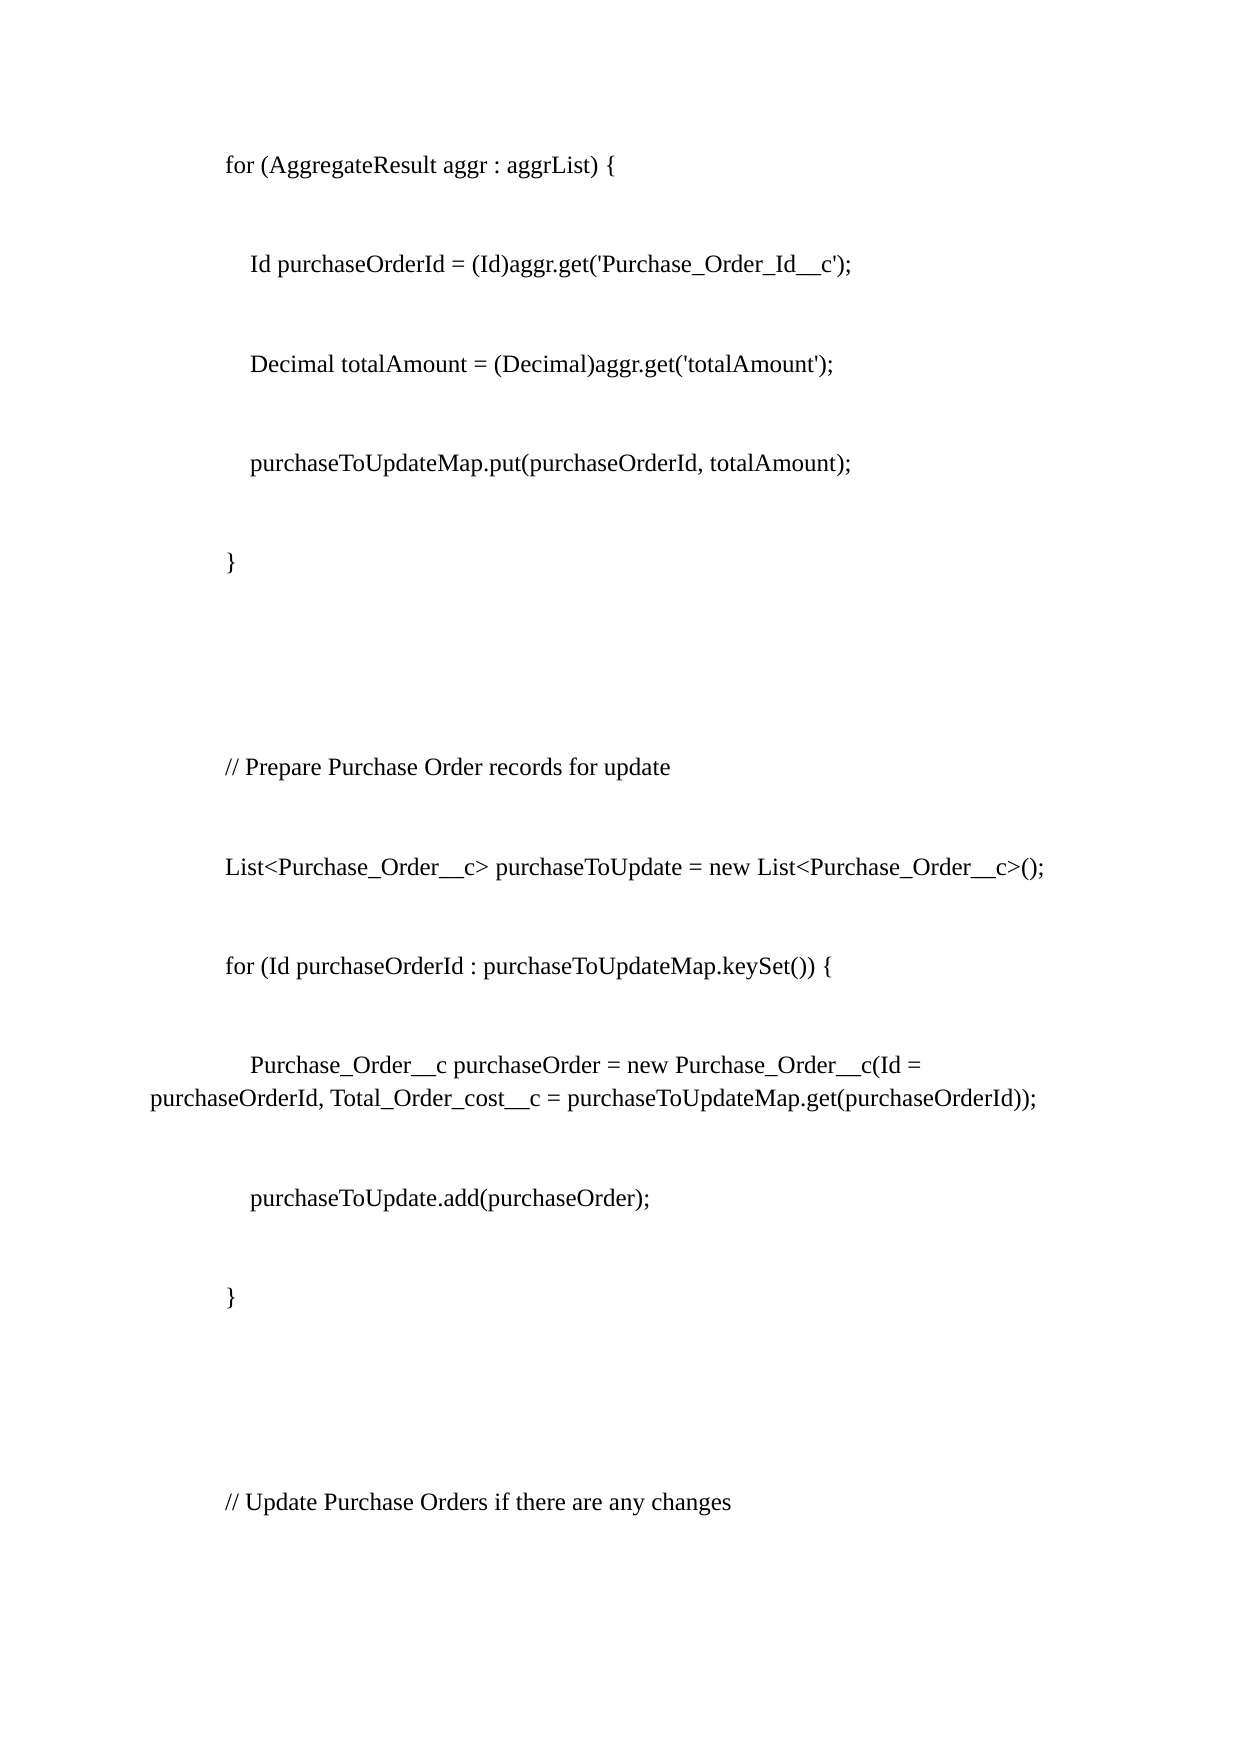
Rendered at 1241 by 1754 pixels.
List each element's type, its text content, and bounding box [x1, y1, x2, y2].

text List<Purchase_Order__c> purchaseToUpdate = new List<Purchase_Order__c>(); [150, 852, 1090, 881]
text // Update Purchase Orders if there are any changes [150, 1487, 1090, 1516]
text Purchase_Order__c purchaseOrder = new Purchase_Order__c(Id = purchaseOrderId, Total_Order_cost__c = purchaseToUpdateMap.get(purchaseOrderId)); [150, 1051, 1090, 1112]
text // Prepare Purchase Order records for update [150, 752, 1090, 781]
text Id purchaseOrderId = (Id)aggr.get('Purchase_Order_Id__c'); [150, 249, 1090, 278]
text for (AggregateResult aggr : aggrList) { [150, 150, 1090, 179]
text purchaseToUpdate.add(purchaseOrder); [150, 1183, 1090, 1212]
text Decimal totalAmount = (Decimal)aggr.get('totalAmount'); [150, 349, 1090, 377]
text purchaseToUpdateMap.put(purchaseOrderId, totalAmount); [150, 448, 1090, 477]
text } [150, 1282, 1090, 1311]
text } [150, 547, 1090, 576]
text for (Id purchaseOrderId : purchaseToUpdateMap.keySet()) { [150, 951, 1090, 980]
